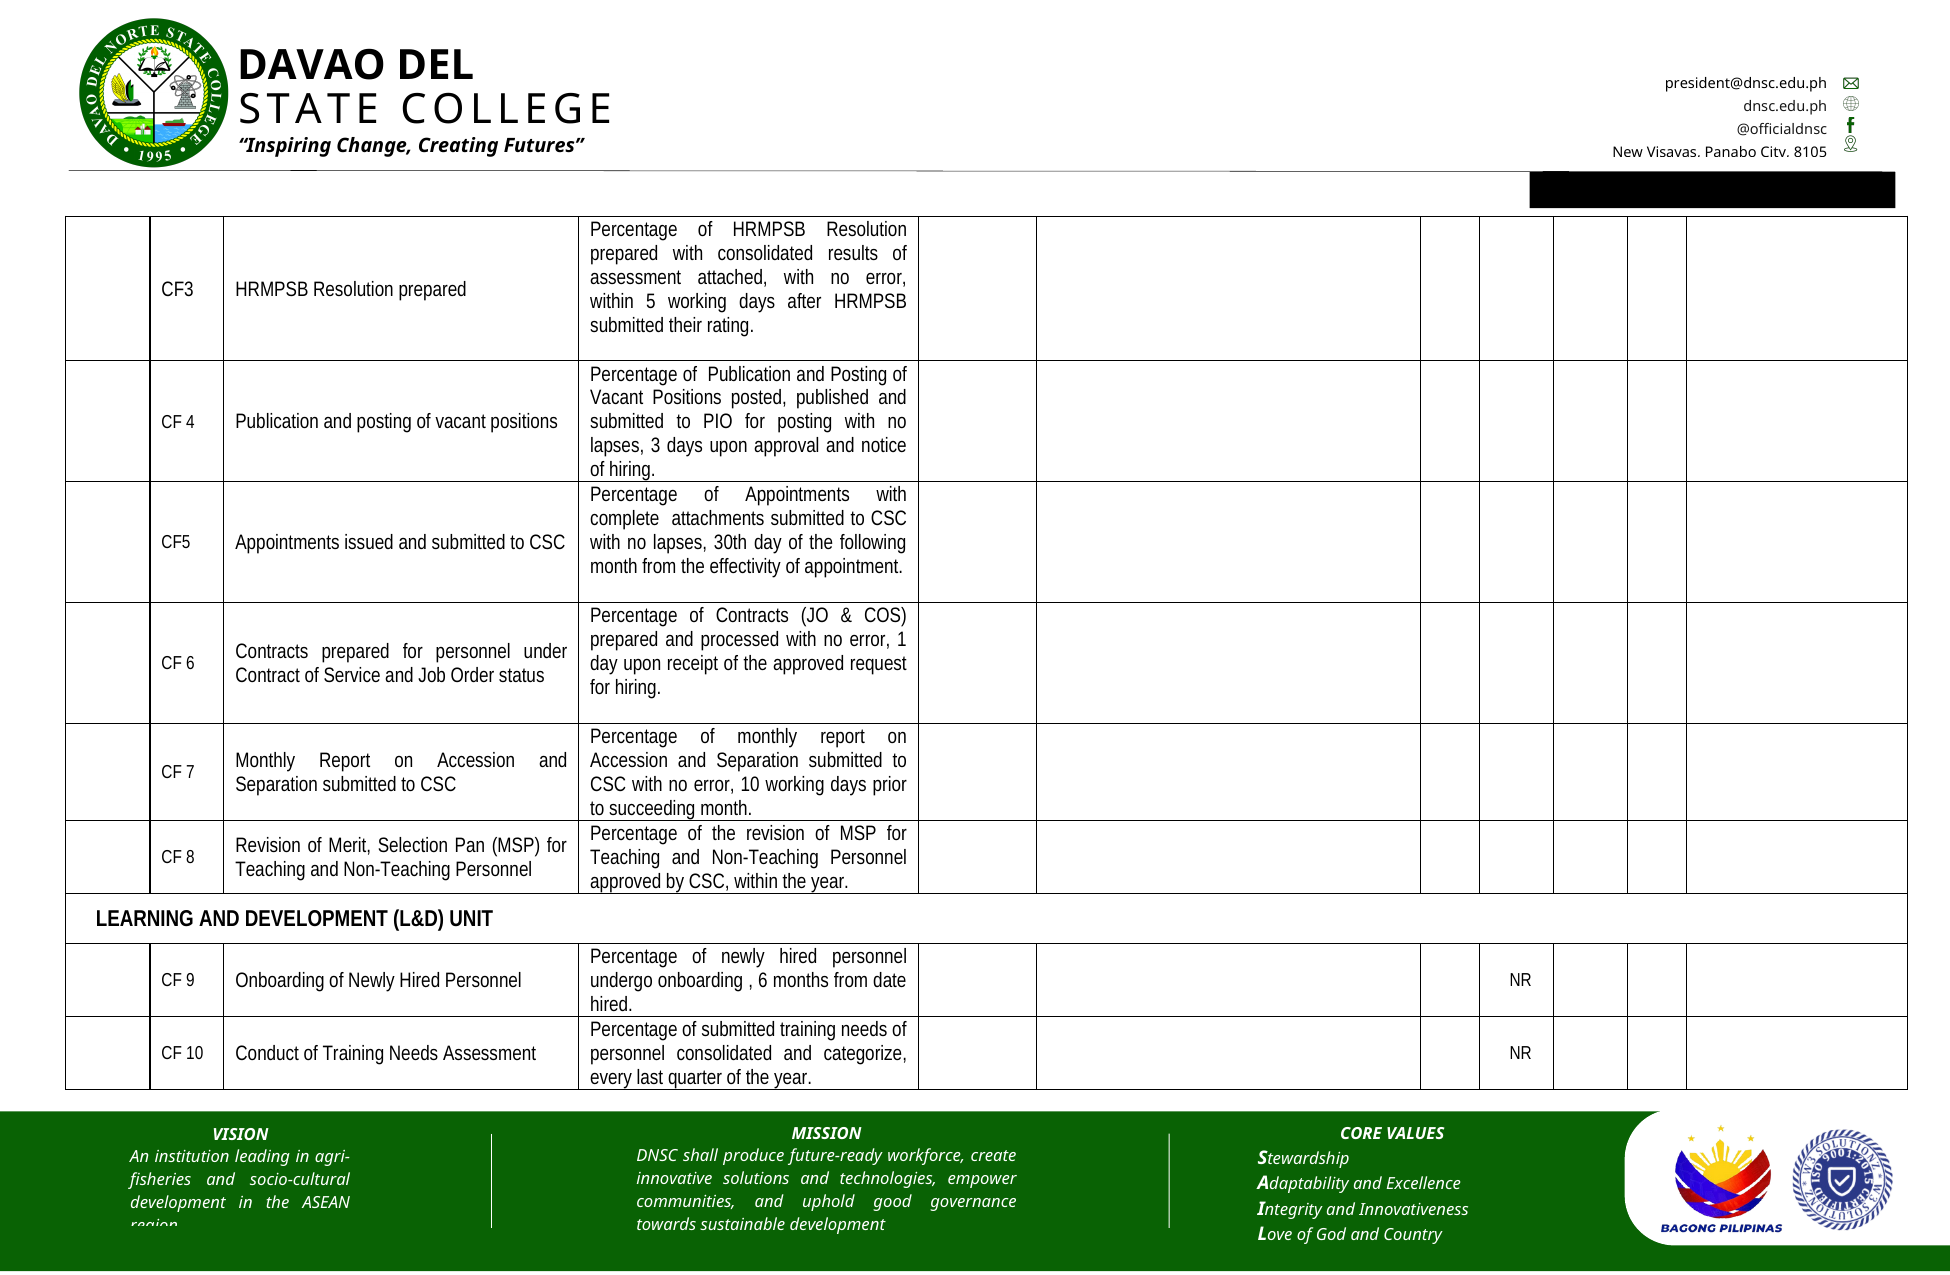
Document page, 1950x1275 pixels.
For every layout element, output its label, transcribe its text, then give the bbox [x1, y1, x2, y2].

picture [78, 17, 229, 168]
table_cell CF 6 [151, 603, 223, 723]
table_cell [1687, 944, 1907, 1016]
table_cell CF3 [151, 217, 223, 360]
table_cell [1480, 603, 1553, 723]
table_cell [919, 217, 1036, 360]
table_cell [66, 361, 149, 481]
table_cell [66, 603, 149, 723]
table_cell [919, 821, 1036, 893]
table_cell [919, 724, 1036, 820]
table_cell [1554, 217, 1627, 360]
table_cell Percentage of the revision of MSP for Teaching and Non-Teaching Personnel approved by CSC, within the year. [579, 821, 918, 893]
table_cell [66, 217, 149, 360]
table_cell CF 4 [151, 361, 223, 481]
table_cell Appointments issued and submitted to CSC [224, 482, 578, 602]
table_cell [1628, 361, 1686, 481]
table_cell [919, 1017, 1036, 1089]
table_cell Percentage of HRMPSB Resolution prepared with consolidated results of assessment attached, with no error, within 5 working days after HRMPSB submitted their rating. [579, 217, 918, 360]
table_cell [919, 482, 1036, 602]
table_cell [1628, 1017, 1686, 1089]
table_cell [919, 603, 1036, 723]
table_cell [1628, 217, 1686, 360]
table_cell [1421, 217, 1479, 360]
table_cell Percentage of monthly report on Accession and Separation submitted to CSC with no error, 10 working days prior to succeeding month. [579, 724, 918, 820]
table_cell CF5 [151, 482, 223, 602]
table_cell [1480, 821, 1553, 893]
table_cell [66, 724, 149, 820]
table_cell [1628, 821, 1686, 893]
table_cell [1554, 944, 1627, 1016]
table_cell Conduct of Training Needs Assessment [224, 1017, 578, 1089]
table_cell Percentage of Publication and Posting of Vacant Positions posted, published and submitted to PIO for posting with no lapses, 3 days upon approval and notice of hiring. [579, 361, 918, 481]
table_cell [919, 361, 1036, 481]
table_cell [1554, 361, 1627, 481]
table_cell [66, 821, 149, 893]
table_cell [1687, 603, 1907, 723]
table_cell [1554, 724, 1627, 820]
table_cell [66, 1017, 149, 1089]
table_cell [1480, 482, 1553, 602]
table_cell [1037, 603, 1420, 723]
table_cell [1554, 1017, 1627, 1089]
table_cell [919, 944, 1036, 1016]
table_cell [1480, 724, 1553, 820]
table_cell [1628, 603, 1686, 723]
table_cell [1480, 217, 1553, 360]
table_cell [1037, 821, 1420, 893]
table_cell [1628, 482, 1686, 602]
table_cell Revision of Merit, Selection Pan (MSP) for Teaching and Non-Teaching Personnel [224, 821, 578, 893]
table_cell Publication and posting of vacant positions [224, 361, 578, 481]
table_cell CF 7 [151, 724, 223, 820]
table_cell [1687, 1017, 1907, 1089]
picture [1841, 135, 1859, 153]
table_cell [1554, 821, 1627, 893]
table_cell [1480, 361, 1553, 481]
table_cell [1554, 482, 1627, 602]
table_cell [66, 944, 149, 1016]
table_cell HRMPSB Resolution prepared [224, 217, 578, 360]
table_cell [1421, 603, 1479, 723]
table_cell [1687, 821, 1907, 893]
table_cell [1421, 944, 1479, 1016]
picture [1843, 96, 1859, 111]
table_cell [1687, 482, 1907, 602]
table_cell [1037, 217, 1420, 360]
table_cell [1687, 724, 1907, 820]
table_cell Monthly Report on Accession and Separation submitted to CSC [224, 724, 578, 820]
table_cell [1421, 724, 1479, 820]
table_cell Percentage of newly hired personnel undergo onboarding , 6 months from date hired. [579, 944, 918, 1016]
table_cell CF 9 [151, 944, 223, 1016]
picture [1646, 1111, 1895, 1246]
table_cell [1037, 724, 1420, 820]
table_cell [66, 482, 149, 602]
table_cell NR [1480, 1017, 1553, 1089]
table_cell [1037, 944, 1420, 1016]
table_cell [1421, 821, 1479, 893]
table_cell Percentage of submitted training needs of personnel consolidated and categorize, every last quarter of the year. [579, 1017, 918, 1089]
table_cell [1628, 944, 1686, 1016]
table_cell Contracts prepared for personnel under Contract of Service and Job Order status [224, 603, 578, 723]
table_cell [1687, 361, 1907, 481]
table_cell [1037, 482, 1420, 602]
table_cell [1554, 603, 1627, 723]
picture [1847, 117, 1855, 133]
table_cell [1421, 361, 1479, 481]
picture [1843, 77, 1859, 90]
table_cell CF 10 [151, 1017, 223, 1089]
table_cell Percentage of Appointments with complete attachments submitted to CSC with no lapses, 30th day of the following month from the effectivity of appointment. [579, 482, 918, 602]
table_cell [1037, 361, 1420, 481]
table_cell [1628, 724, 1686, 820]
table_cell CF 8 [151, 821, 223, 893]
table_cell Onboarding of Newly Hired Personnel [224, 944, 578, 1016]
table_cell [1687, 217, 1907, 360]
table_cell [1037, 1017, 1420, 1089]
table_cell LEARNING AND DEVELOPMENT (L&D) UNIT [66, 894, 1907, 943]
table_cell Percentage of Contracts (JO & COS) prepared and processed with no error, 1 day upon receipt of the approved request for hiring. [579, 603, 918, 723]
table_cell [1421, 1017, 1479, 1089]
table_cell [1421, 482, 1479, 602]
table_cell NR [1480, 944, 1553, 1016]
